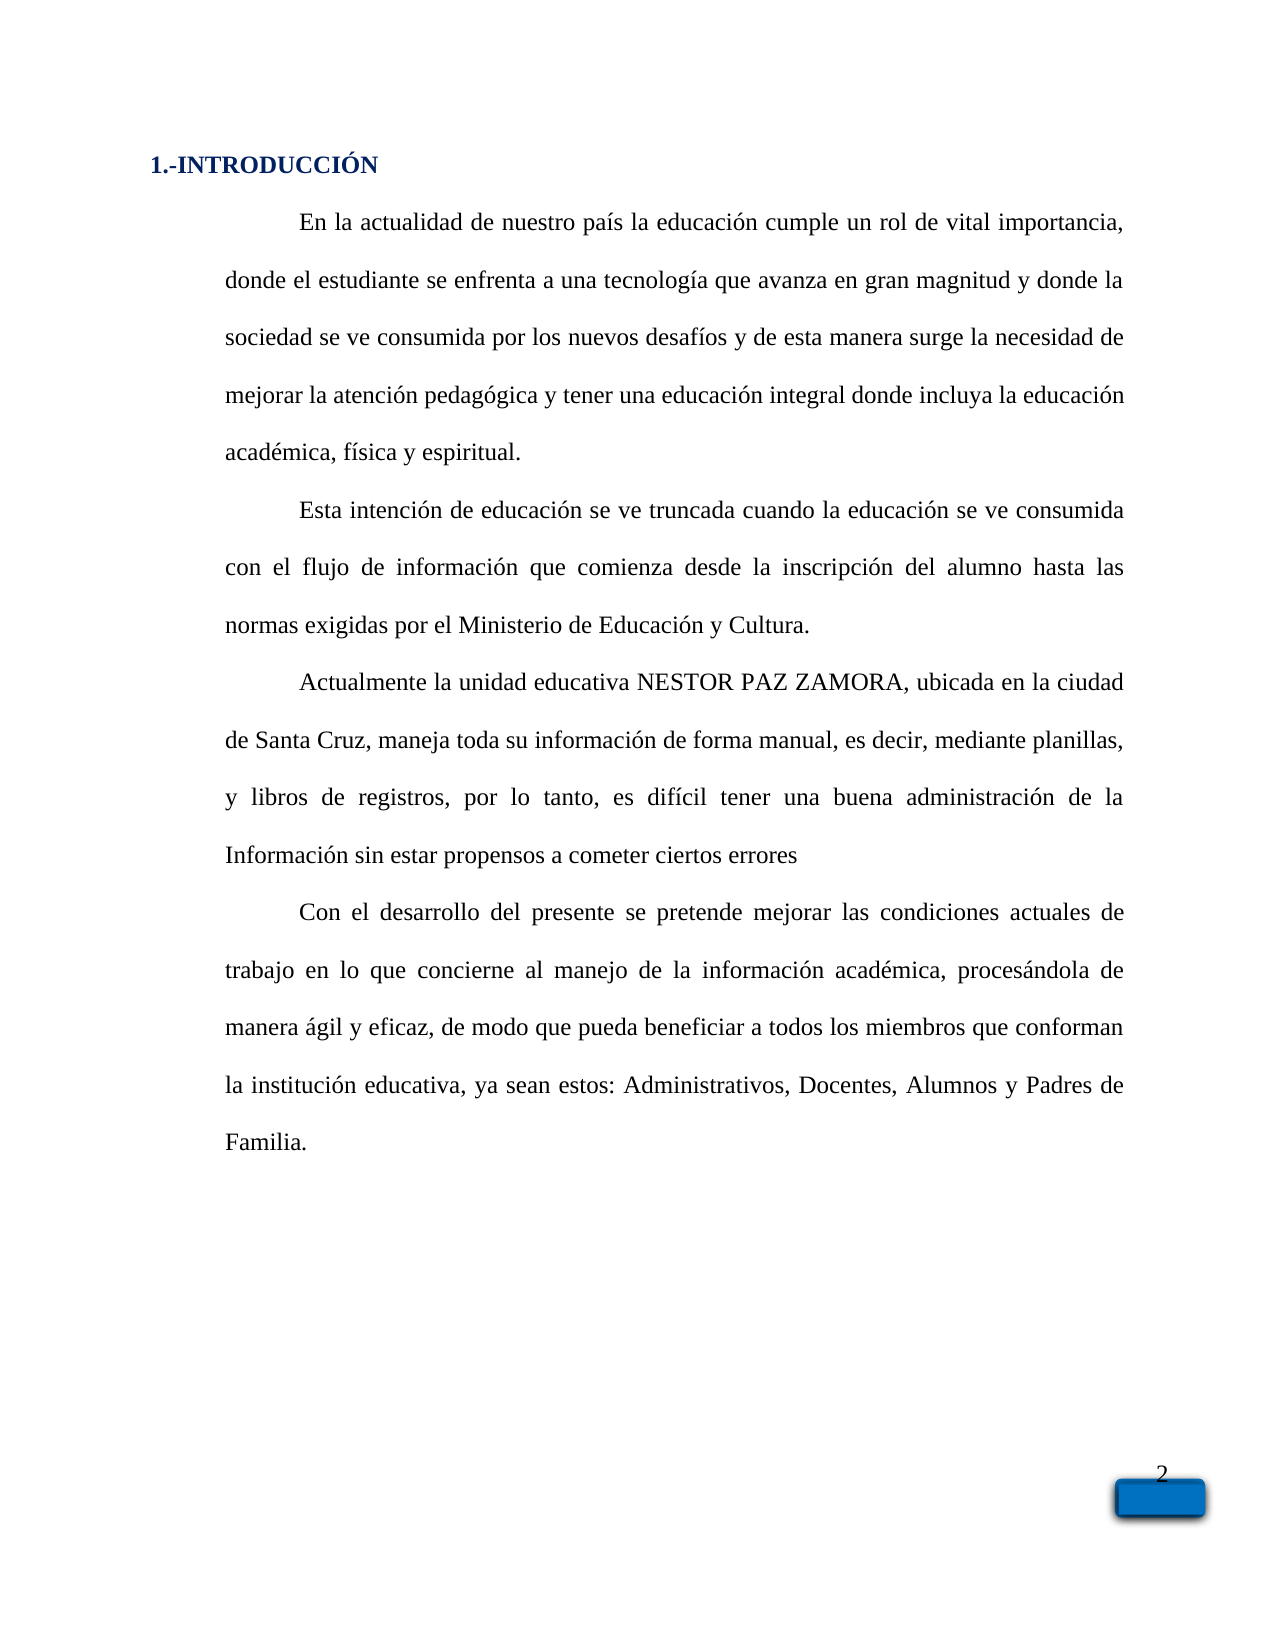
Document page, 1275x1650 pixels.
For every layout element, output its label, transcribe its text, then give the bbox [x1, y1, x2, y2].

list Esta intención de educación se ve truncada cuando la educación se ve consumida con el flujo de información que comienza desde la inscripción del alumno hasta las normas exigidas por el Ministerio de Educación y Cultura. [225, 495, 1125, 639]
list En la actualidad de nuestro país la educación cumple un rol de vital importancia, donde el estudiante se enfrenta a una tecnología que avanza en gran magnitud y donde la sociedad se ve consumida por los nuevos desafíos y de esta manera surge la necesidad de mejorar la atención pedagógica y tener una educación integral donde incluya la educación académica, física y espiritual. [225, 207, 1125, 466]
subtitle INTRODUCCIÓN [150, 150, 1125, 179]
list Actualmente la unidad educativa NESTOR PAZ ZAMORA, ubicada en la ciudad de Santa Cruz, maneja toda su información de forma manual, es decir, mediante planillas, y libros de registros, por lo tanto, es difícil tener una buena administración de la Información sin estar propensos a cometer ciertos errores [225, 667, 1125, 869]
list Con el desarrollo del presente se pretende mejorar las condiciones actuales de trabajo en lo que concierne al manejo de la información académica, procesándola de manera ágil y eficaz, de modo que pueda beneficiar a todos los miembros que conforman la institución educativa, ya sean estos: Administrativos, Docentes, Alumnos y Padres de Familia. [225, 897, 1125, 1156]
